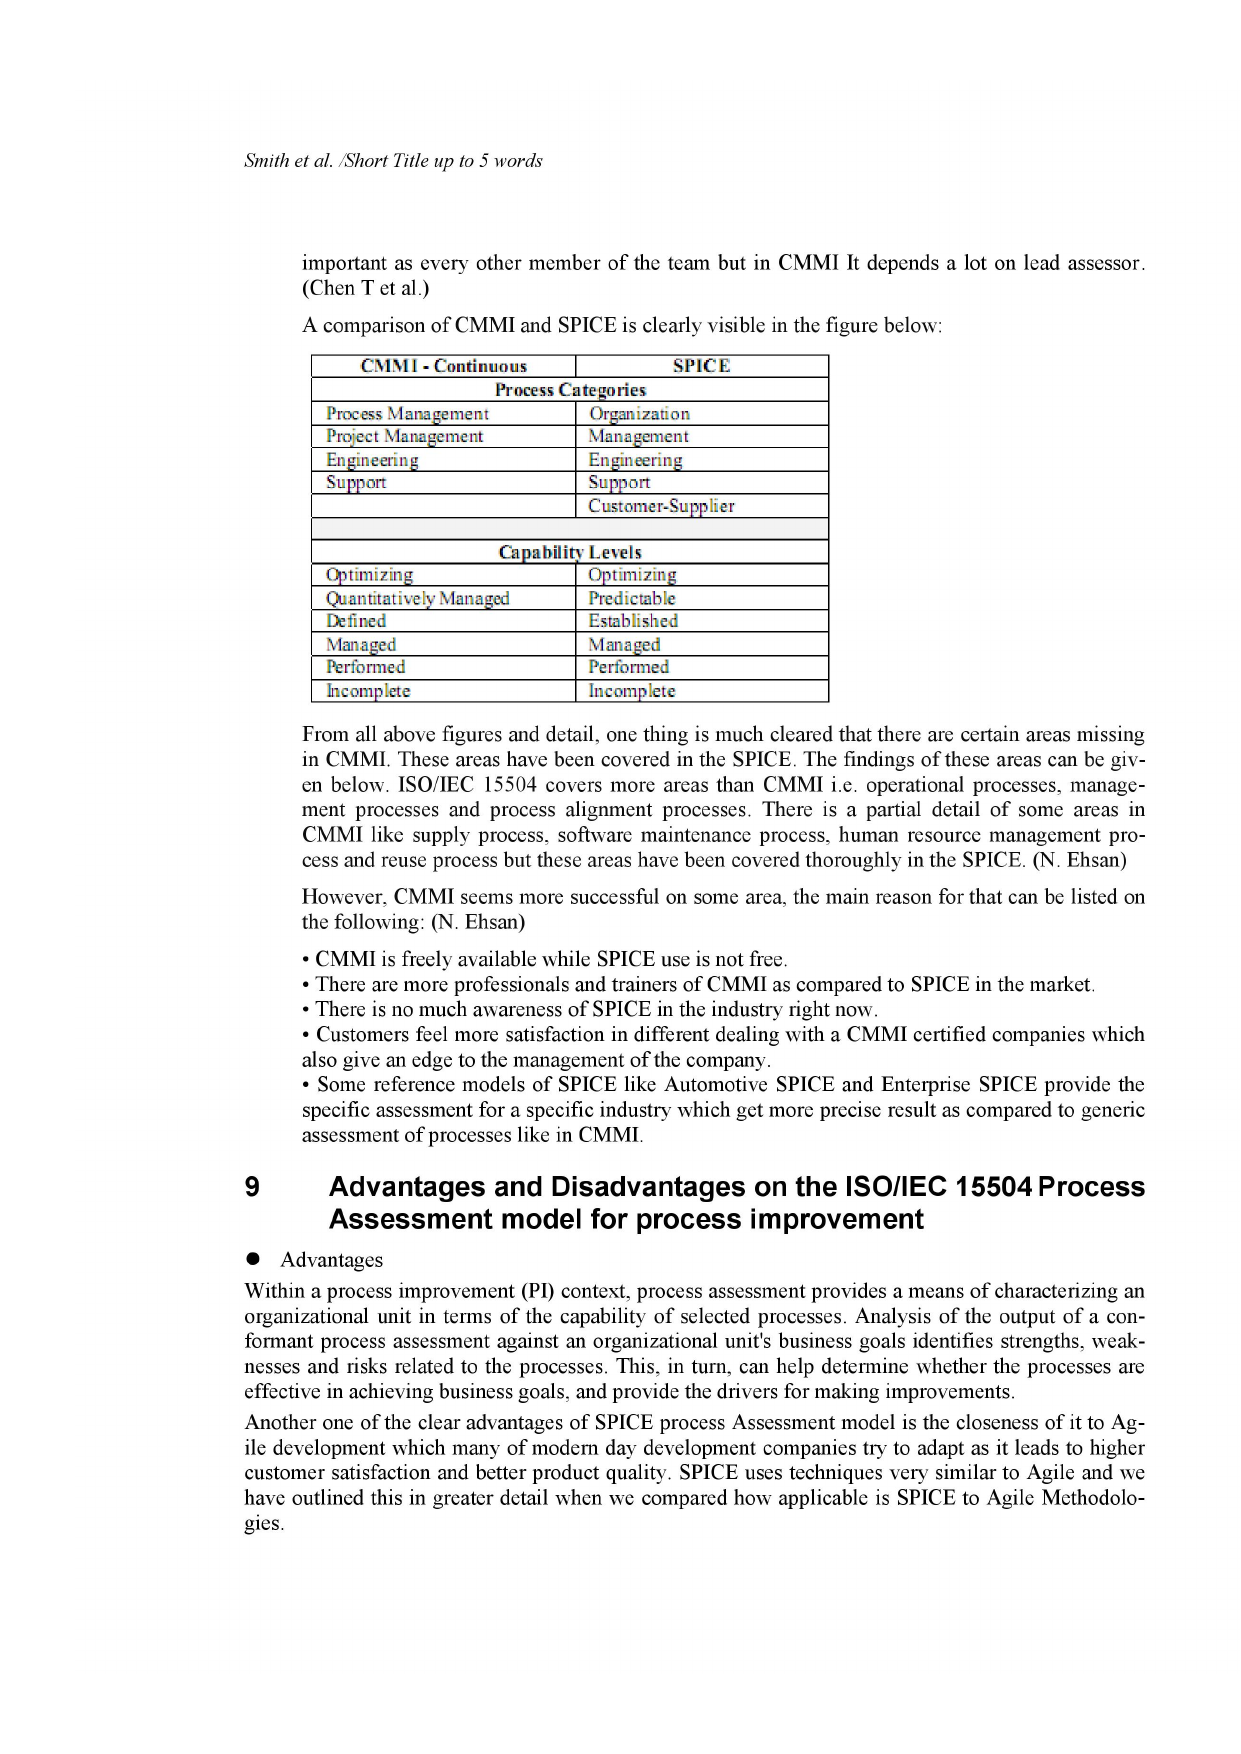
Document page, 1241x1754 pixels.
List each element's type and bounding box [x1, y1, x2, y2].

picture [75, 80, 1241, 1674]
